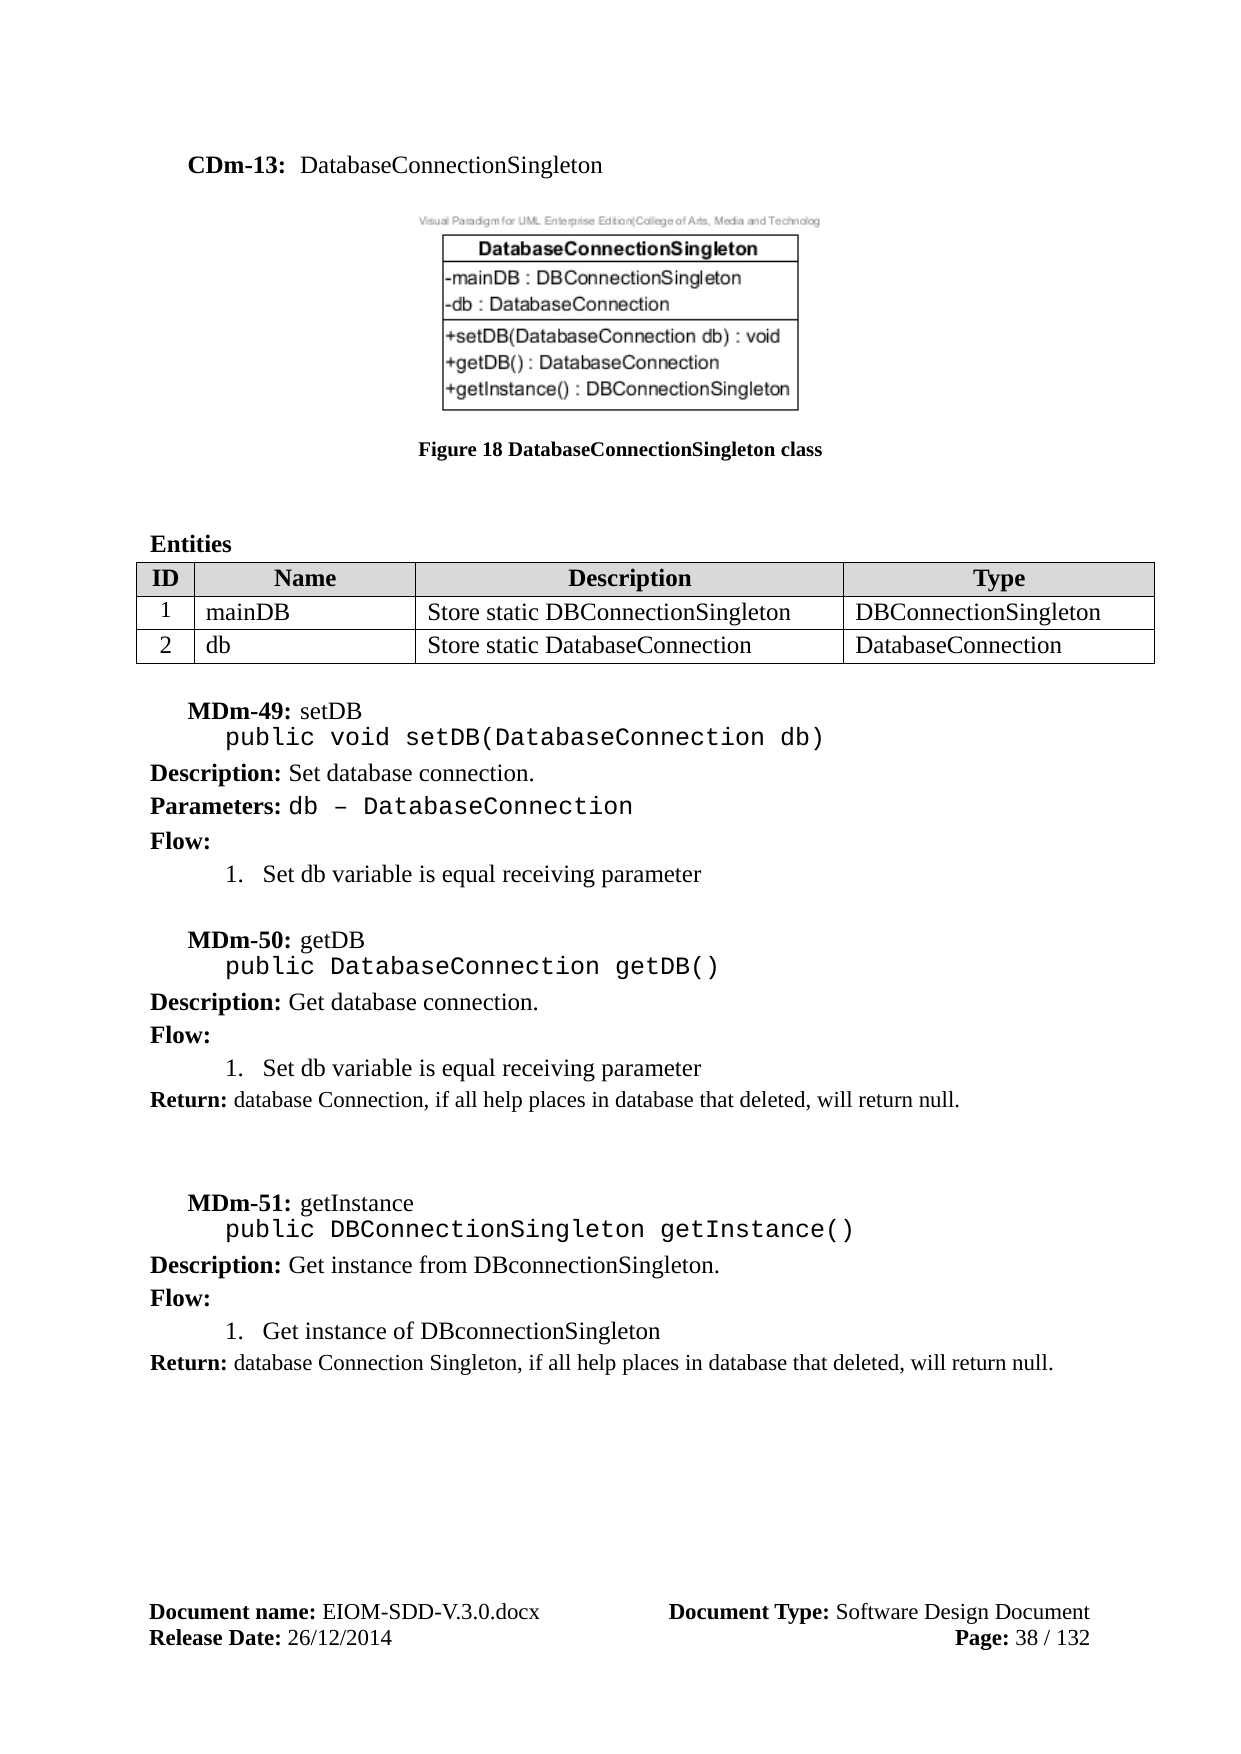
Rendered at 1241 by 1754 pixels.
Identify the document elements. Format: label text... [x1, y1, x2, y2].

text Flow: [150, 826, 1090, 855]
table_header Type [844, 563, 1154, 596]
text Description: Get instance from DBconnectionSingleton. [150, 1250, 1090, 1278]
list Get instance of DBconnectionSingleton [225, 1316, 1090, 1344]
text Flow: [150, 1020, 1090, 1049]
list getDB [187, 925, 1090, 954]
list setDB [187, 696, 1090, 725]
table_header Description [416, 563, 843, 596]
list getInstance [187, 1188, 1090, 1217]
text Description: Get database connection. [150, 987, 1090, 1016]
text Figure 18 DatabaseConnectionSingleton class [150, 437, 1090, 461]
text Flow: [150, 1283, 1090, 1311]
text Entities [150, 529, 1090, 558]
table_cell 1 [137, 597, 194, 629]
table_cell Store static DBConnectionSingleton [416, 597, 843, 629]
text public DBConnectionSingleton getInstance() [150, 1217, 1090, 1245]
text Return: database Connection, if all help places in database that deleted, will return null. [150, 1086, 1090, 1112]
list Set db variable is equal receiving parameter [225, 859, 1090, 888]
table_cell mainDB [195, 597, 415, 629]
table_cell db [195, 630, 415, 663]
list DatabaseConnectionSingleton [187, 150, 1090, 179]
table_header ID [137, 563, 194, 596]
table_header Name [195, 563, 415, 596]
table_cell 2 [137, 630, 194, 663]
text Parameters: db – DatabaseConnection [150, 791, 1090, 822]
picture [419, 211, 821, 433]
table_cell DBConnectionSingleton [844, 597, 1154, 629]
list Set db variable is equal receiving parameter [225, 1053, 1090, 1082]
text Description: Set database connection. [150, 758, 1090, 786]
text Return: database Connection Singleton, if all help places in database that deleted, will return null. [150, 1349, 1090, 1375]
table_cell Store static DatabaseConnection [416, 630, 843, 663]
text public DatabaseConnection getDB() [150, 954, 1090, 982]
table_cell DatabaseConnection [844, 630, 1154, 663]
text public void setDB(DatabaseConnection db) [150, 725, 1090, 753]
